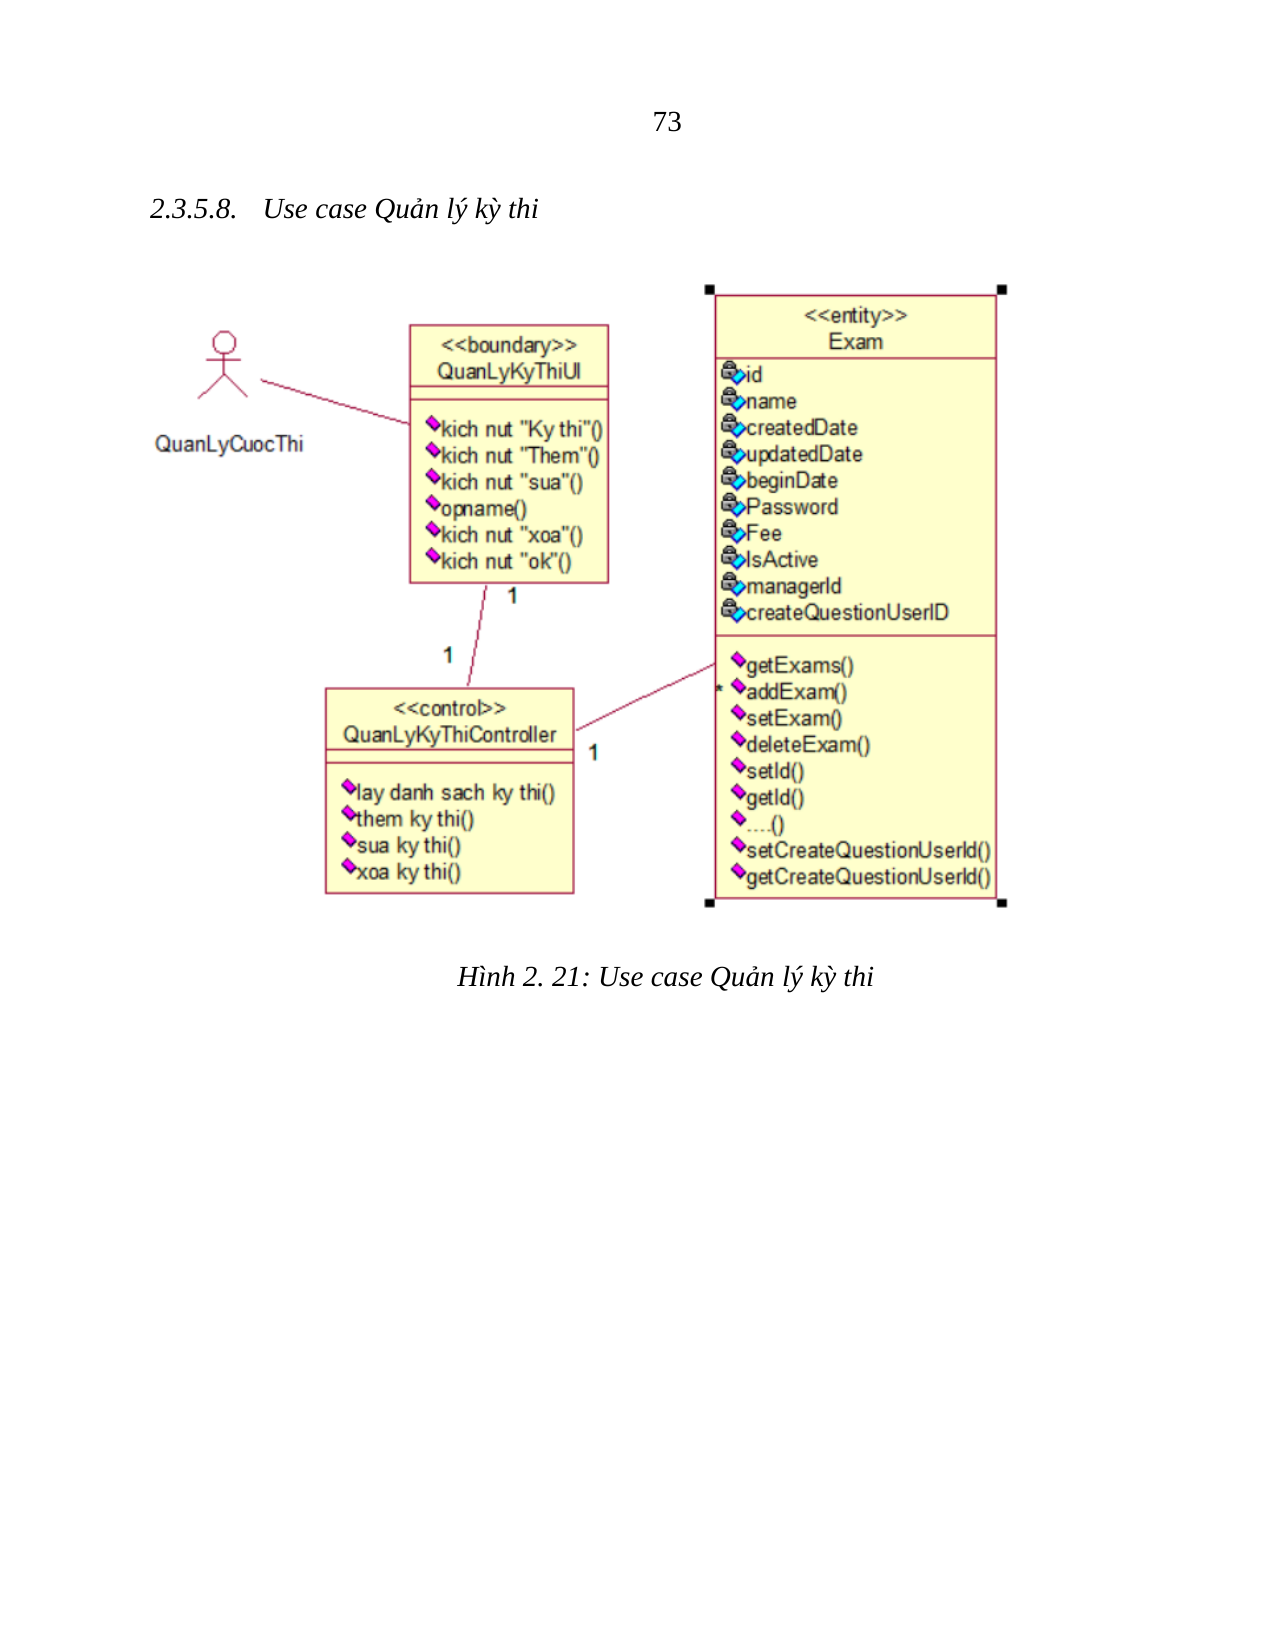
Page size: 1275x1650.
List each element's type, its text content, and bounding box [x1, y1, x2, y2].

picture [150, 270, 1008, 913]
text Hình 2. 21: Use case Quản lý kỳ thi [150, 959, 1125, 992]
subtitle Use case Quản lý kỳ thi [150, 191, 1125, 224]
